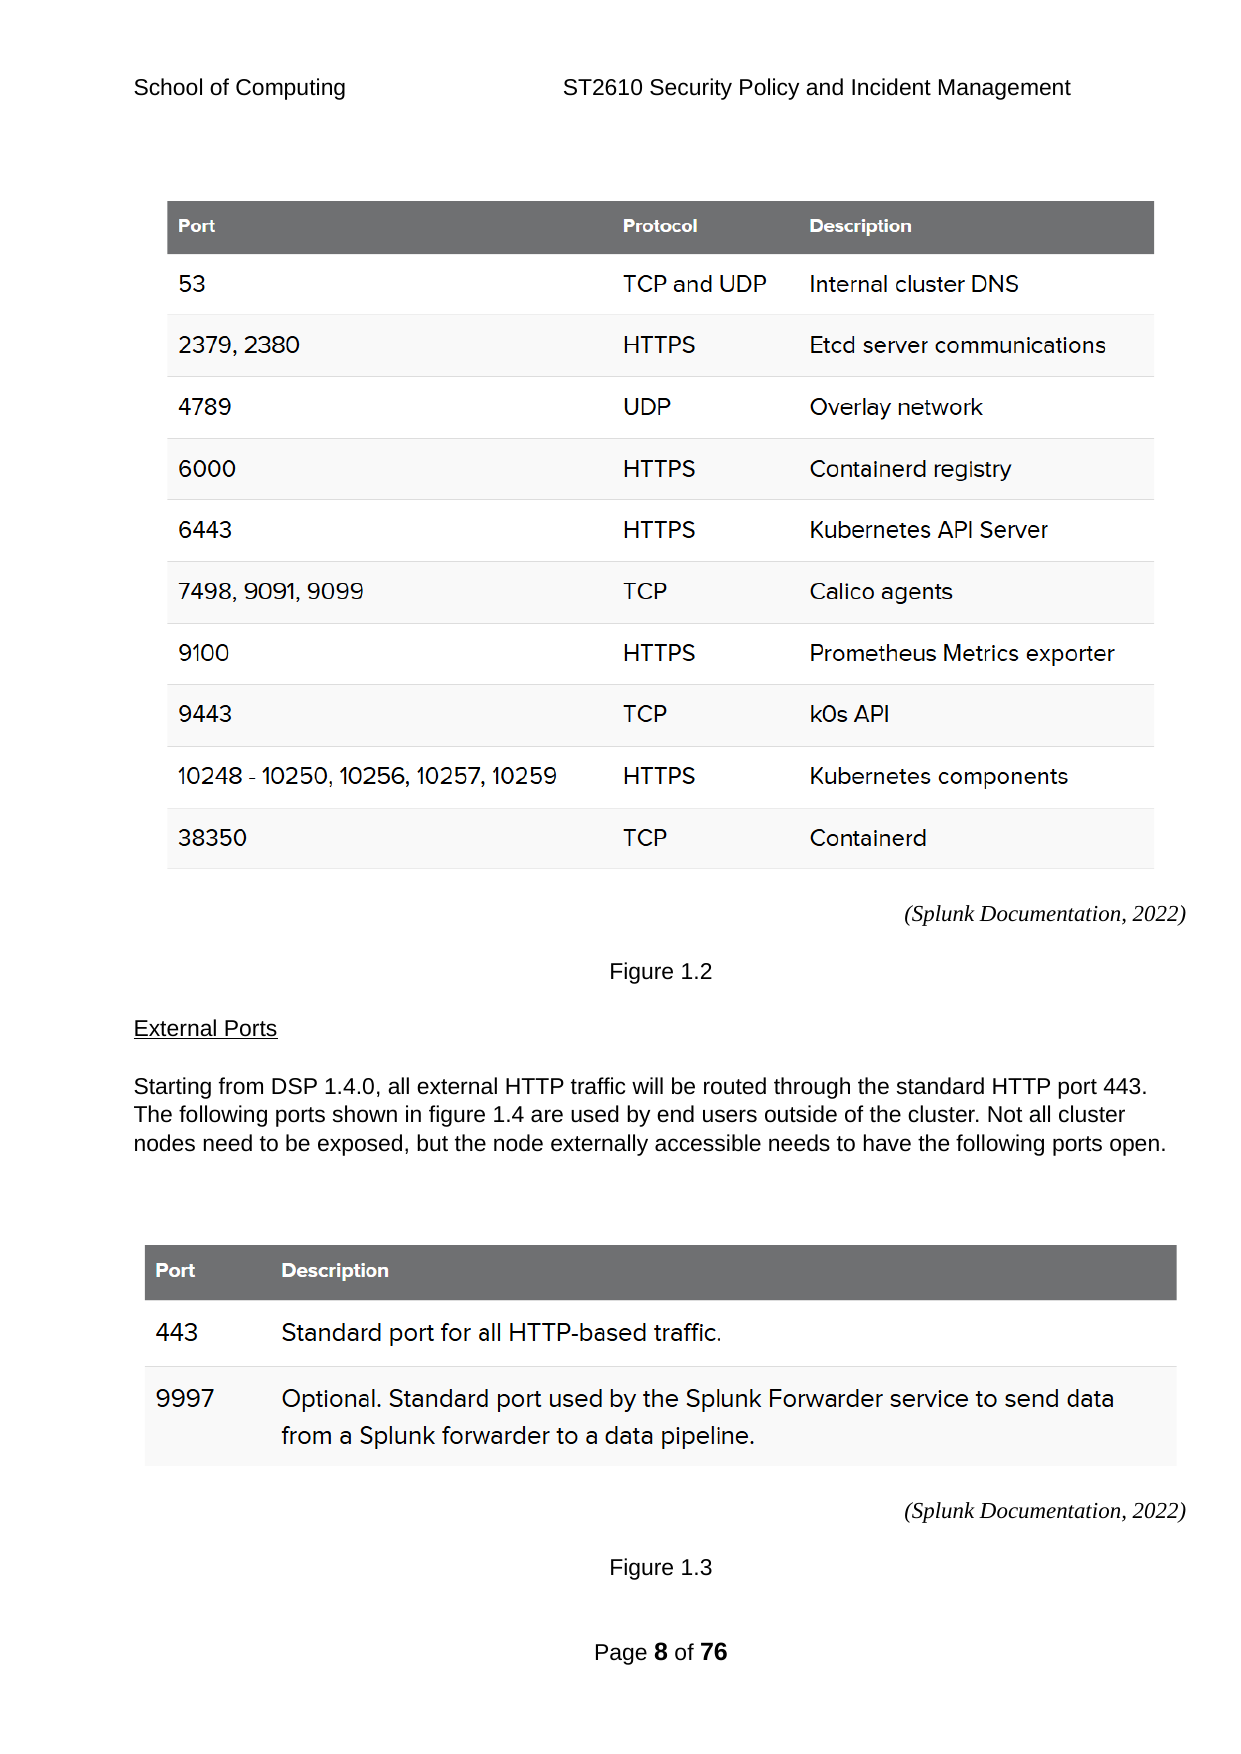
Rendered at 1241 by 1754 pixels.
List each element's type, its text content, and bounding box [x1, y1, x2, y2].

text External Ports [133, 1015, 1188, 1042]
text Figure 1.3 [133, 1554, 1188, 1581]
text Figure 1.2 [133, 958, 1188, 984]
text (Splunk Documentation, 2022) [133, 900, 1188, 926]
text (Splunk Documentation, 2022) [133, 1497, 1188, 1523]
picture [144, 1245, 1177, 1466]
text Starting from DSP 1.4.0, all external HTTP traffic will be routed through the standard HTTP port 443. The following ports shown in figure 1.4 are used by end users outside of the cluster. Not all cluster nodes need to be exposed, but the node externally accessible needs to have the following ports open. [133, 1073, 1188, 1156]
picture [167, 201, 1155, 869]
